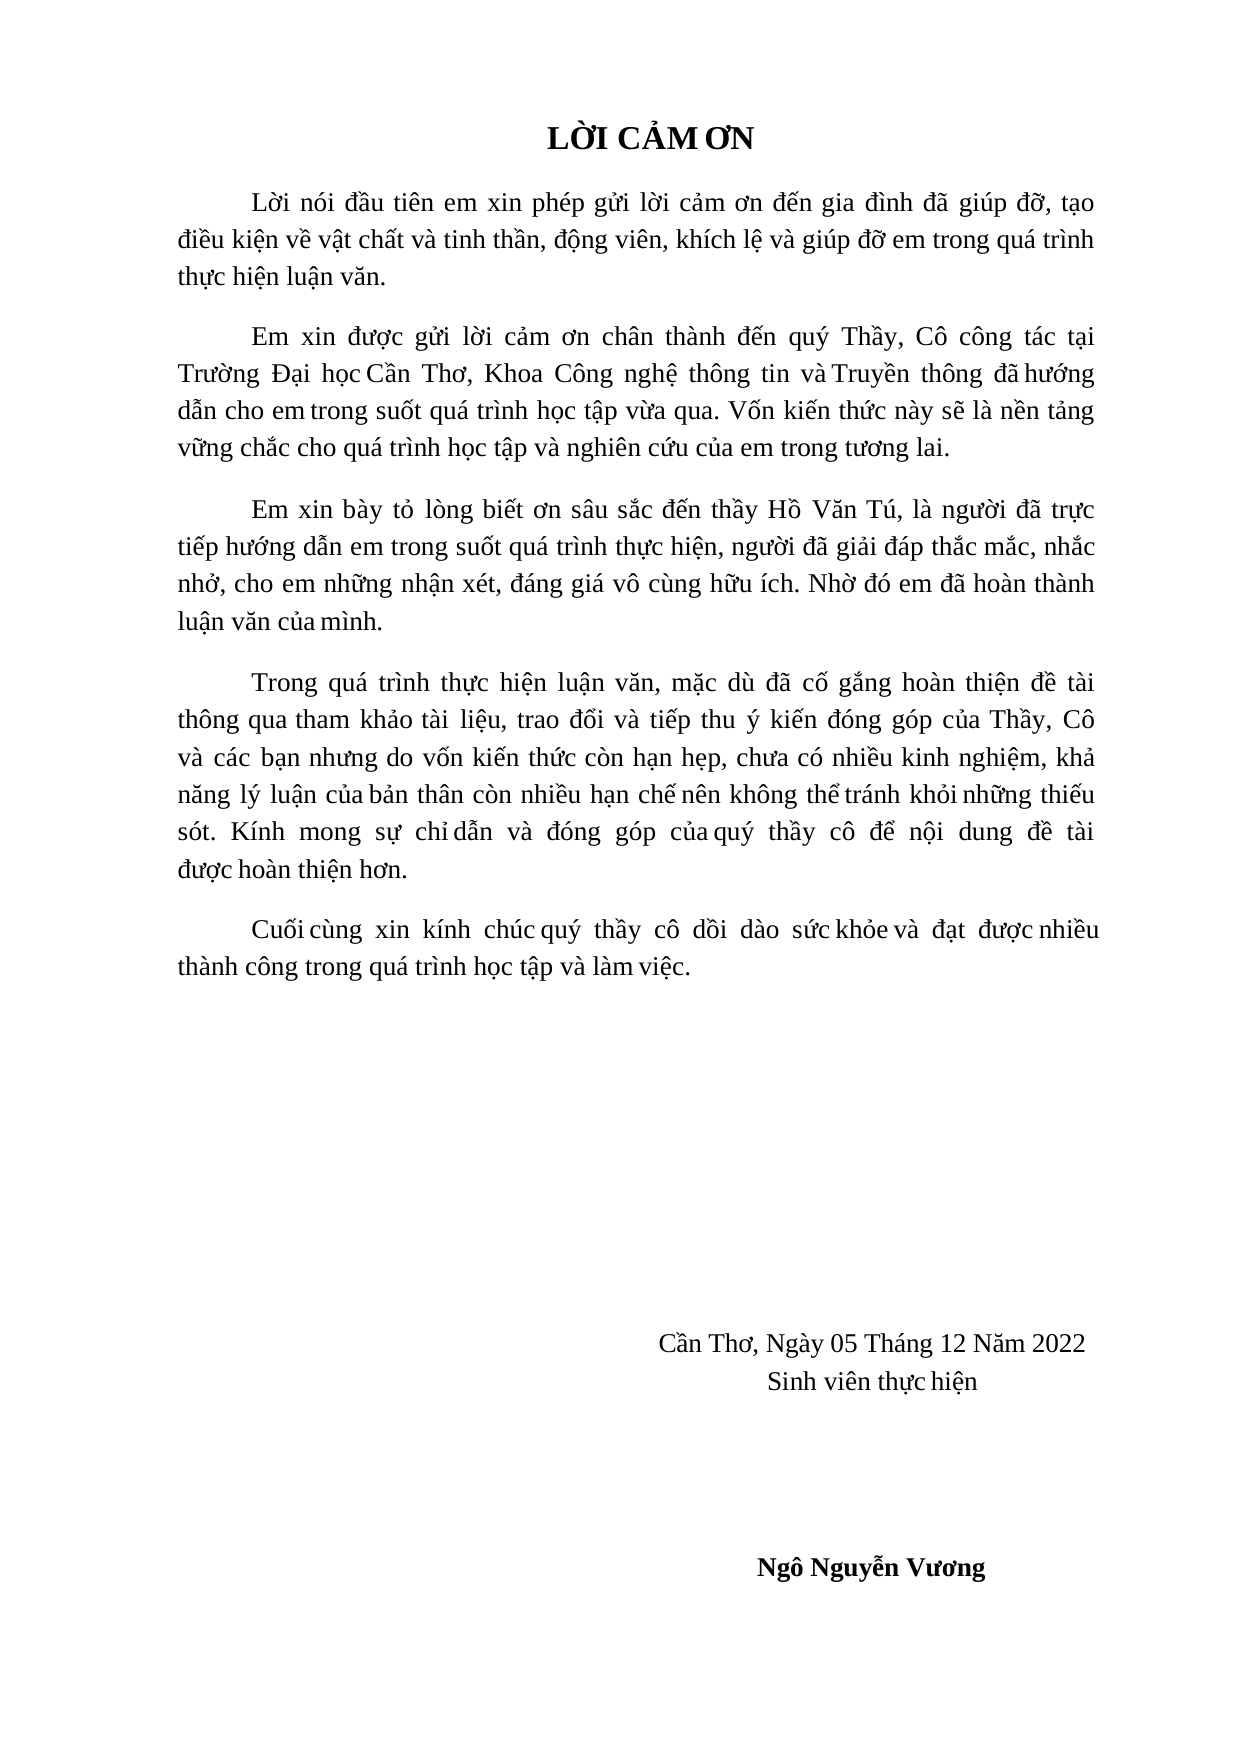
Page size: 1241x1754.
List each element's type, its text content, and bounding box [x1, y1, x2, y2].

text Lời nói đầu tiên em xin phép gửi lời cảm ơn đến gia đình đã giúp đỡ, tạo điều kiện về vật chất và tinh thần, động viên, khích lệ và giúp đỡ em trong quá trình thực hiện luận văn. [177, 186, 1095, 292]
text Sinh viên thựchiện [620, 1364, 1124, 1396]
text Ngô Nguyễn Vương [620, 1551, 1122, 1582]
text Em xin bày tỏ lòng biết ơn sâu sắc đến thầy Hồ Văn Tú, là người đã trực tiếp hướng dẫn em trong suốt quá trình thực hiện, người đã giải đáp thắc mắc, nhắc nhở, cho em những nhận xét, đáng giá vô cùng hữu ích. Nhờ đó em đã hoàn thành luận văn củamình. [177, 493, 1095, 636]
text Cuốicùng xin kính chúcquý thầy cô dồi dào sứckhỏevà đạt đượcnhiều thành công trong quá trình học tập và làmviệc. [177, 913, 1100, 981]
text Em xin được gửi lời cảm ơn chân thành đến quý Thầy, Cô công tác tại Trường Đại họcCần Thơ, Khoa Công nghệ thông tin vàTruyền thông đãhướng dẫn cho emtrong suốt quá trình học tập vừa qua. Vốn kiến thức này sẽ là nền tảng vững chắc cho quá trình học tập và nghiên cứu của em trong tương lai. [177, 319, 1095, 463]
text Cần Thơ, Ngày 05 Tháng 12 Năm 2022 [620, 1327, 1124, 1358]
text LỜI CẢMƠN [177, 118, 1124, 156]
text Trong quá trình thực hiện luận văn, mặc dù đã cố gắng hoàn thiện đề tài thông qua tham khảo tài liệu, trao đổi và tiếp thu ý kiến đóng góp của Thầy, Cô và các bạn nhưng do vốn kiến thức còn hạn hẹp, chưa có nhiều kinh nghiệm, khả năng lý luận củabản thân còn nhiều hạn chếnên không thểtránh khỏinhững thiếu sót. Kính mong sự chỉdẫn và đóng góp củaquý thầy cô để nội dung đề tài đượchoàn thiện hơn. [177, 666, 1095, 884]
